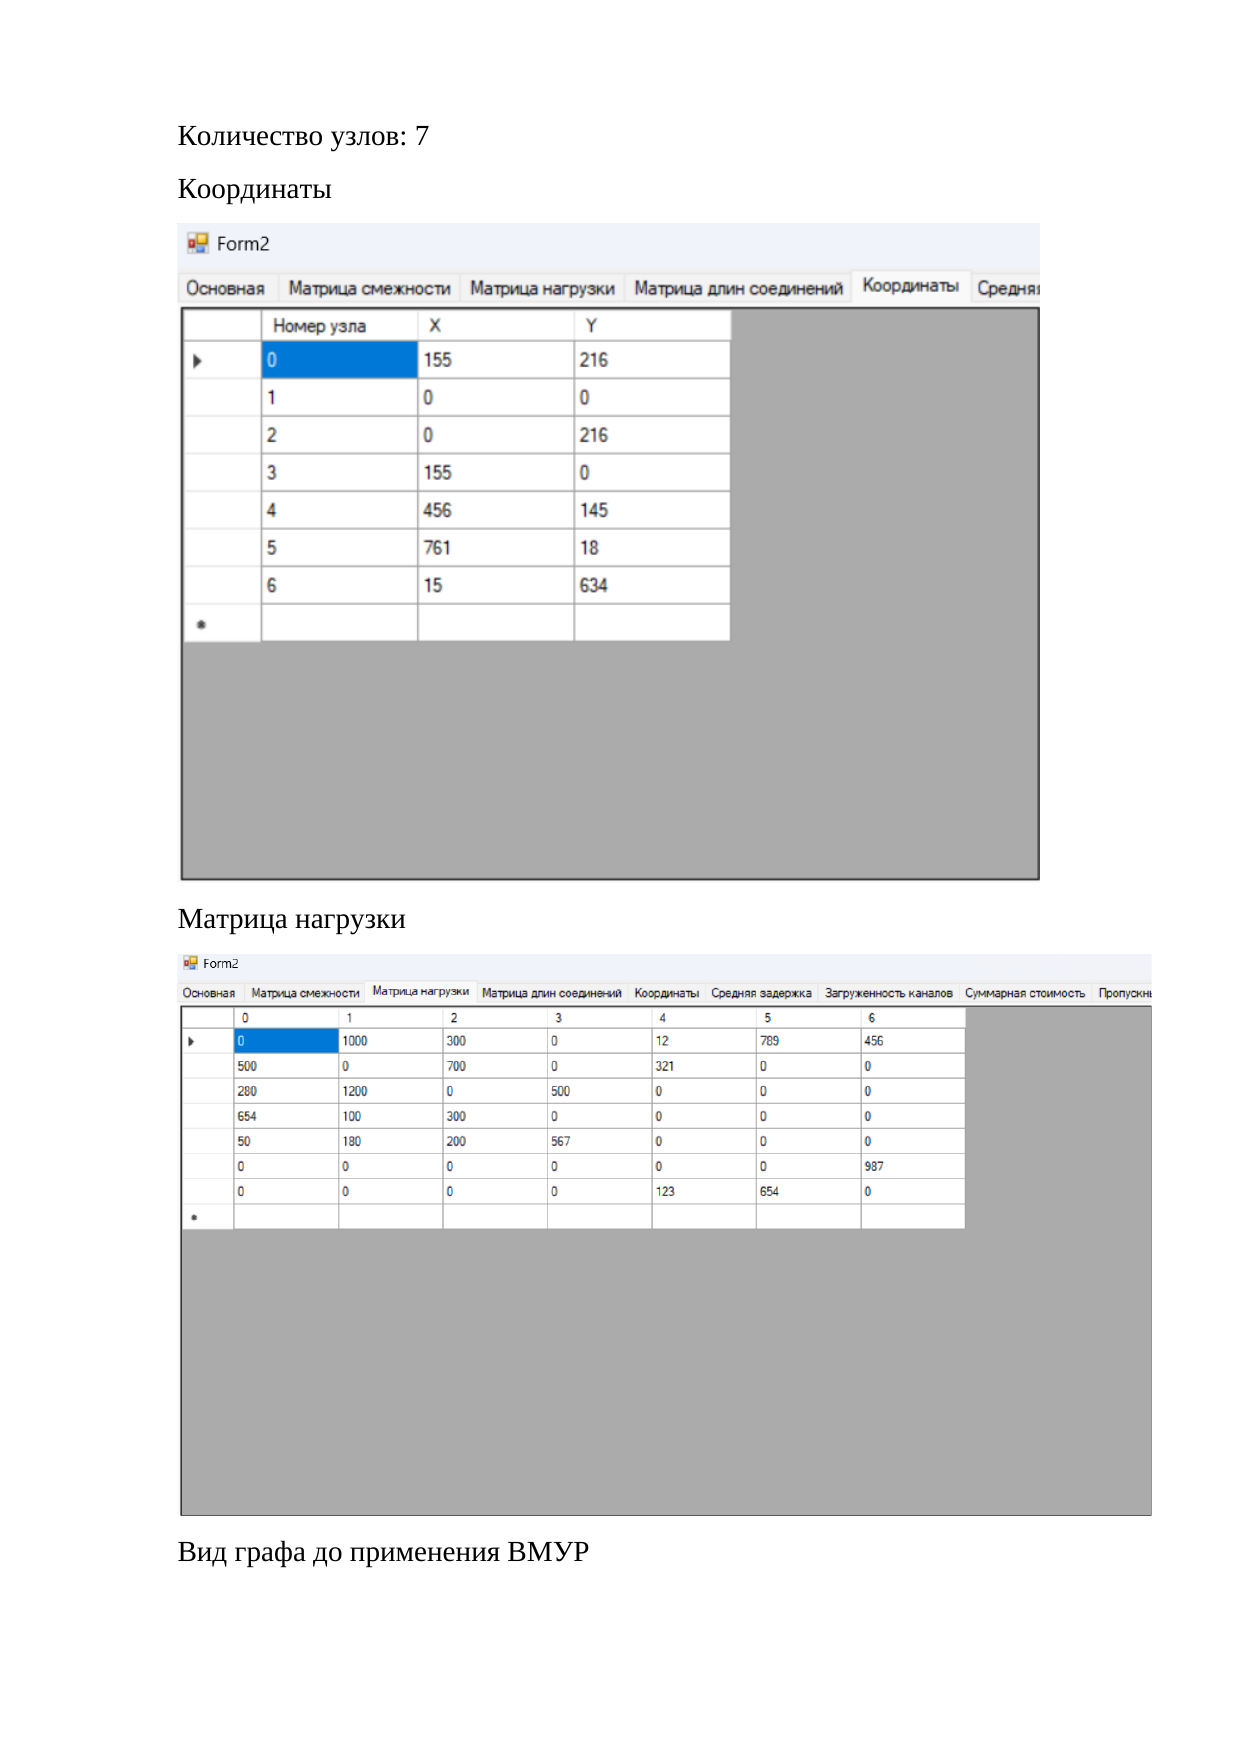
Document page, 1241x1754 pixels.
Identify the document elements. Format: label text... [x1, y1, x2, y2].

text Матрица нагрузки [177, 901, 1152, 935]
text Координаты [177, 171, 1152, 204]
text Вид графа до применения ВМУР [177, 1534, 1152, 1568]
picture [177, 223, 1040, 883]
picture [177, 954, 1152, 1516]
text Количество узлов: 7 [177, 118, 1152, 152]
